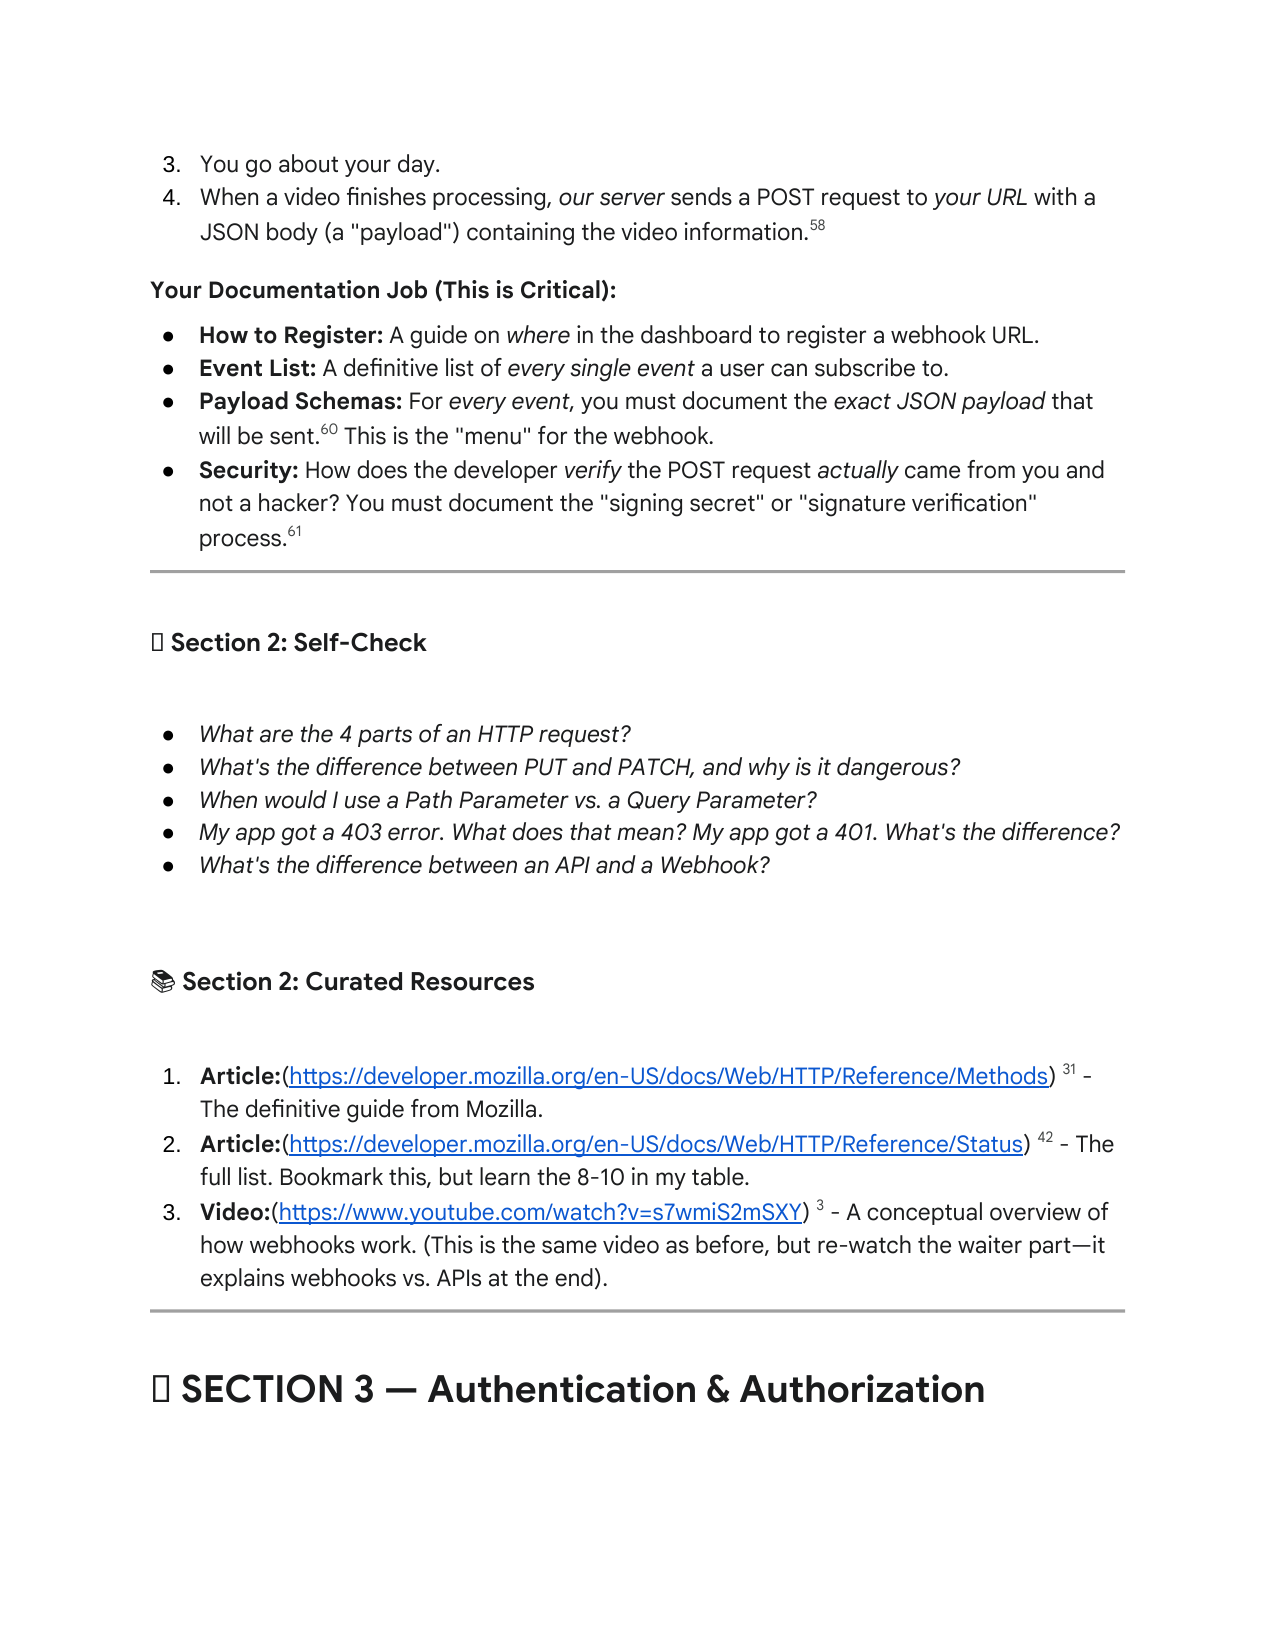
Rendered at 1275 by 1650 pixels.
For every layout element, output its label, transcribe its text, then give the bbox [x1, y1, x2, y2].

list When a video finishes processing, our server sends a POST request to your URL with a JSON body (a "payload") containing the video information.58 [162, 183, 1125, 247]
subtitle 📚 Section 2: Curated Resources [150, 967, 1125, 998]
list When would I use a Path Parameter vs. a Query Parameter? [161, 786, 1125, 814]
list What's the difference between an API and a Webhook? [161, 851, 1125, 880]
list My app got a 403 error. What does that mean? My app got a 401. What's the difference? [161, 818, 1125, 847]
list Event List: A definitive list of every single event a user can subscribe to. [161, 354, 1125, 383]
subtitle 🔐 SECTION 3 — Authentication & Authorization [150, 1366, 1125, 1413]
list How to Register: A guide on where in the dashboard to register a webhook URL. [161, 322, 1125, 351]
list Video:(https://www.youtube.com/watch?v=s7wmiS2mSXY) 3 - A conceptual overview of how webhooks work. (This is the same video as before, but re-watch the waiter part—it explains webhooks vs. APIs at the end). [162, 1196, 1125, 1293]
list Article:(https://developer.mozilla.org/en-US/docs/Web/HTTP/Reference/Status) 42 - The full list. Bookmark this, but learn the 8-10 in my table. [162, 1128, 1125, 1192]
list Article:(https://developer.mozilla.org/en-US/docs/Web/HTTP/Reference/Methods) 31 - The definitive guide from Mozilla. [162, 1060, 1125, 1124]
list You go about your day. [162, 150, 1125, 179]
list What are the 4 parts of an HTTP request? [161, 720, 1125, 749]
subtitle ✅ Section 2: Self-Check [150, 627, 1125, 658]
list Security: How does the developer verify the POST request actually came from you and not a hacker? You must document the "signing secret" or "signature verification" process.61 [161, 456, 1125, 553]
text Your Documentation Job (This is Critical): [150, 277, 1125, 305]
list What's the difference between PUT and PATCH, and why is it dangerous? [161, 753, 1125, 782]
list Payload Schemas: For every event, you must document the exact JSON payload that will be sent.60 This is the "menu" for the webhook. [161, 387, 1125, 452]
